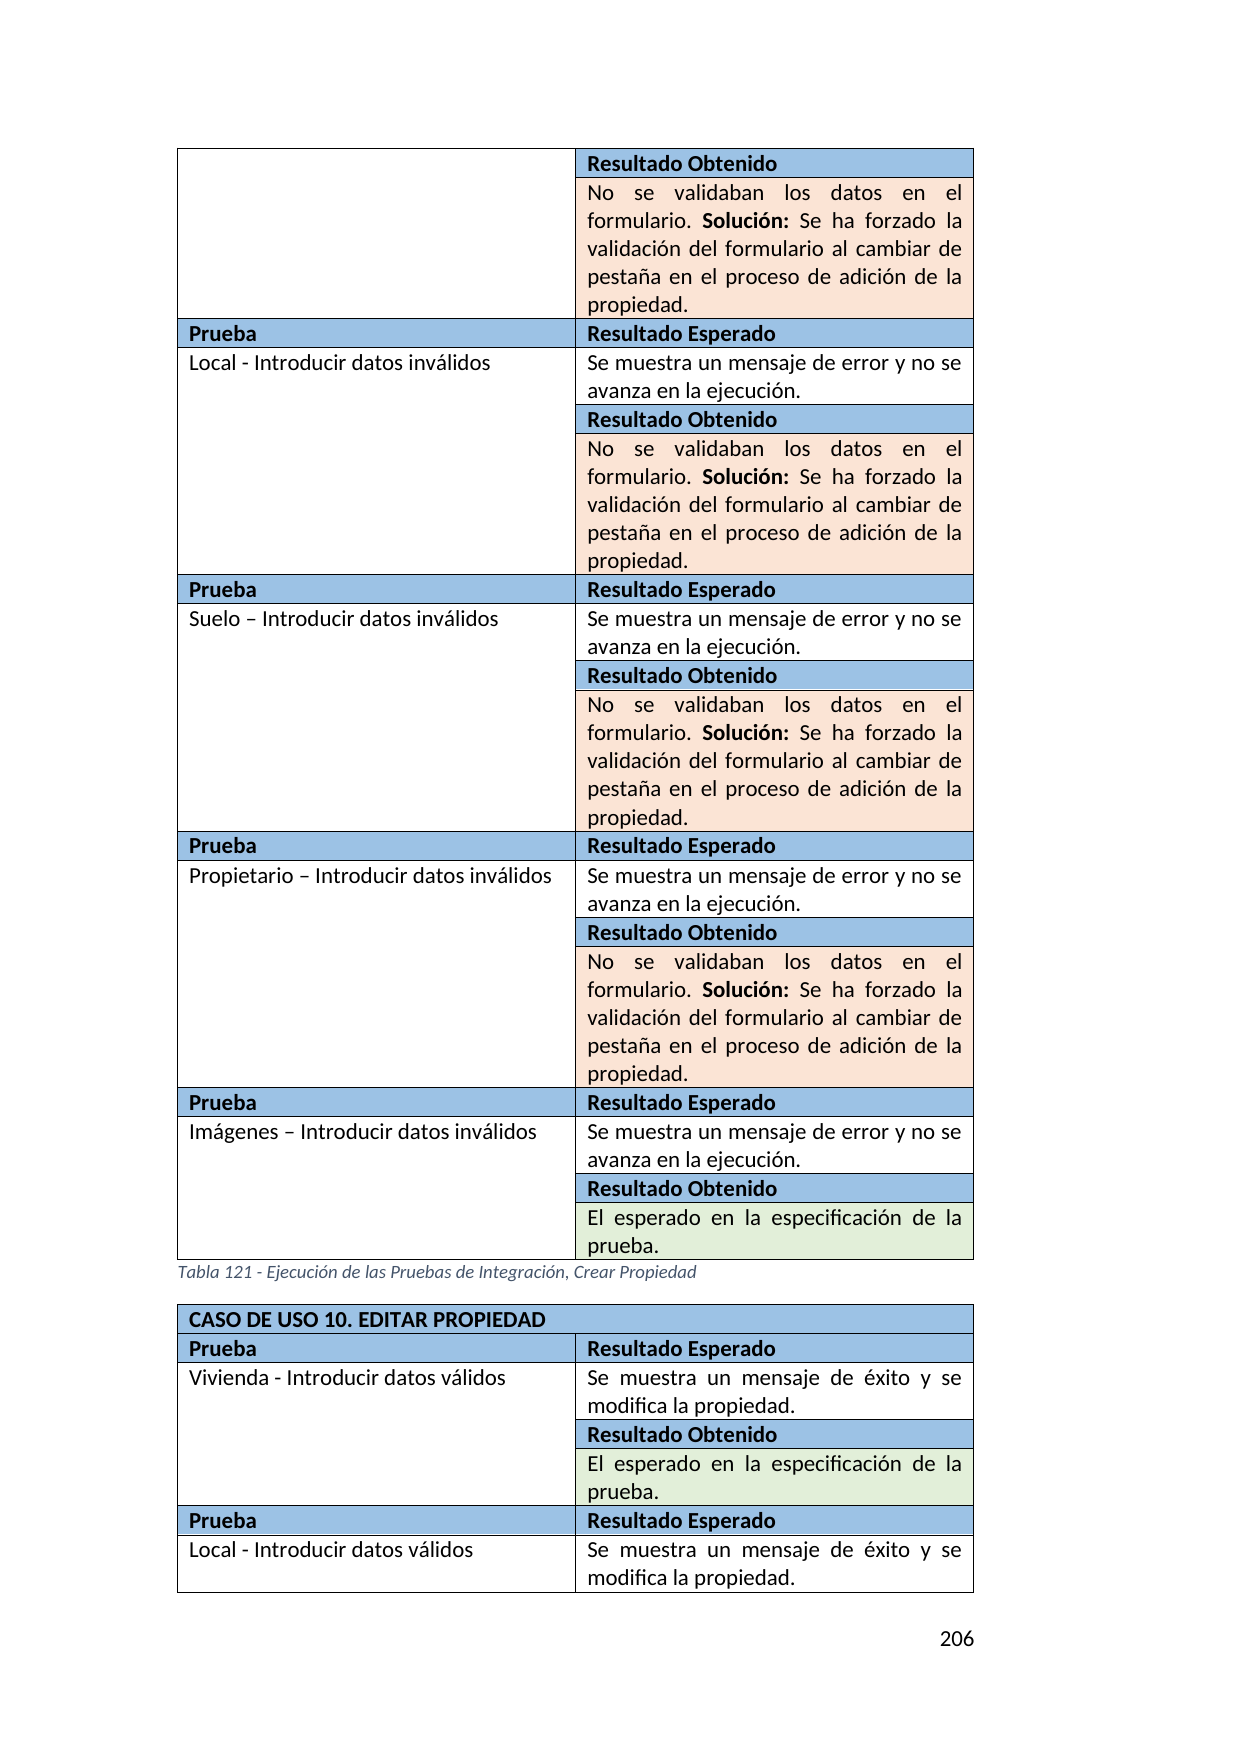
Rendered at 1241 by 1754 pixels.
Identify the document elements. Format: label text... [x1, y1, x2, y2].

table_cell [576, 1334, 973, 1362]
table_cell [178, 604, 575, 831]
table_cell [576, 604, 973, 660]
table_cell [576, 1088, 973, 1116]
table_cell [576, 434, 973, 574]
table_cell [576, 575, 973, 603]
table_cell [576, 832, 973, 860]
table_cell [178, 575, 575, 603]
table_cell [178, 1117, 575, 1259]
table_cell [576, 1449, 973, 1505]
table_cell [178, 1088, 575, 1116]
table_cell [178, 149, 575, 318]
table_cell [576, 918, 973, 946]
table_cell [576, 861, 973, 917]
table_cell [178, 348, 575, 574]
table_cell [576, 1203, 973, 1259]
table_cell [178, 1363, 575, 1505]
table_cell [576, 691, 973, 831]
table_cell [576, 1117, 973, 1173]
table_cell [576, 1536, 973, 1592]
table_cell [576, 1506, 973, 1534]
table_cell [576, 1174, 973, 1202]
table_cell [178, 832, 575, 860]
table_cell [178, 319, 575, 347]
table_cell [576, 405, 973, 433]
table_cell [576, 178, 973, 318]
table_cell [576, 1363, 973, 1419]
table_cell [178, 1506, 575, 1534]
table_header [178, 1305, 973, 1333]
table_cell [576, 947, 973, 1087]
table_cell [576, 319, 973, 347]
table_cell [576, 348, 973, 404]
text Tabla 121 - Ejecución de las Pruebas de Integración, Crear Propiedad [177, 1260, 974, 1283]
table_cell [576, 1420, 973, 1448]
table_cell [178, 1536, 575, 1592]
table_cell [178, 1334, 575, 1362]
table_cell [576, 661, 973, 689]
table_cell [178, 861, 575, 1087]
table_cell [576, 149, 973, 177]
